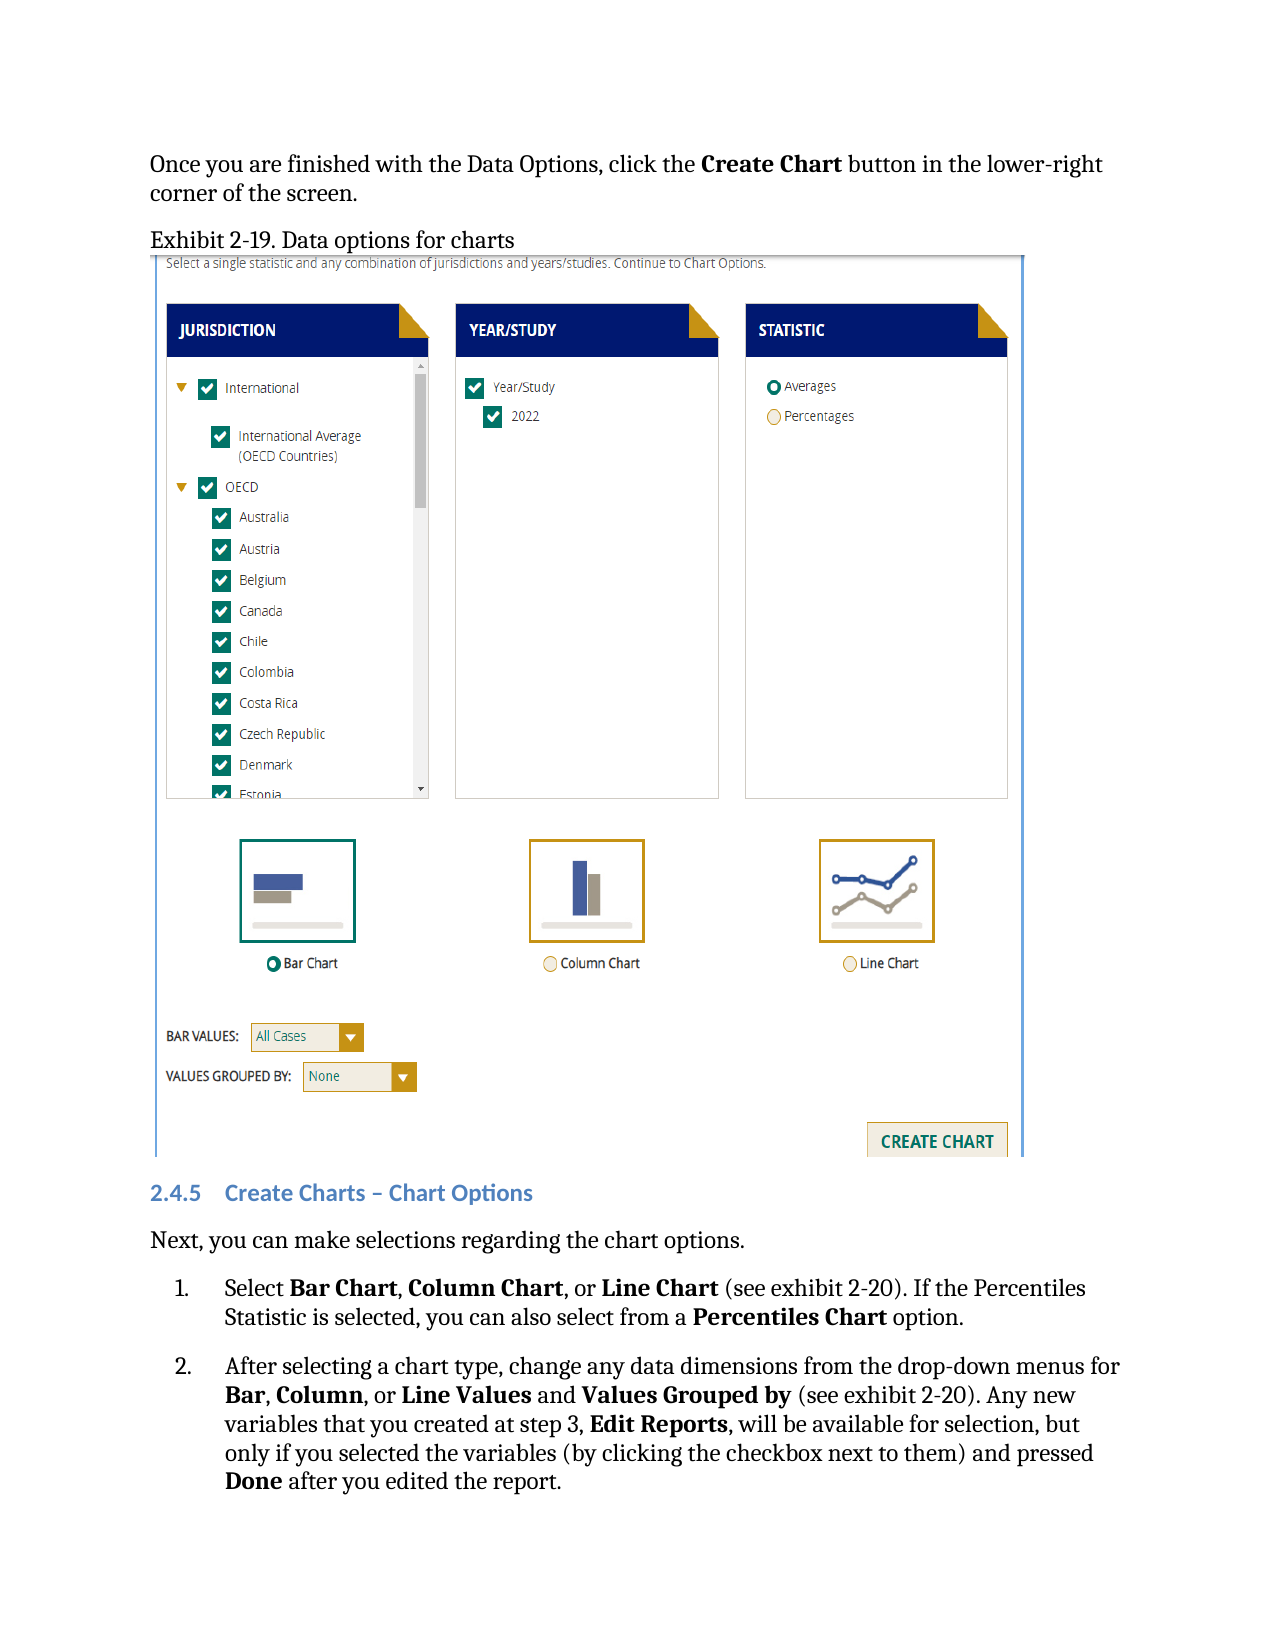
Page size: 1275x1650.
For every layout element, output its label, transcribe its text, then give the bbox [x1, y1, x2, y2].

text Once you are finished with the Data Options, click the Create Chart button in the lower-right corner of the screen. [150, 150, 1125, 207]
text Next, you can make selections regarding the chart options. [150, 1226, 1125, 1255]
subtitle 2.4.5 Create Charts – Chart Options [150, 1177, 1125, 1208]
picture [150, 255, 1025, 1157]
list After selecting a chart type, change any data dimensions from the drop-down menus for Bar, Column, or Line Values and Values Grouped by (see exhibit 2-20). Any new variables that you created at step 3, Edit Reports, will be available for selection, but only if you selected the variables (by clicking the checkbox next to them) and pressed Done after you edited the report. [175, 1352, 1125, 1496]
list Select Bar Chart, Column Chart, or Line Chart (see exhibit 2-20). If the Percentiles Statistic is selected, you can also select from a Percentiles Chart option. [175, 1274, 1125, 1331]
